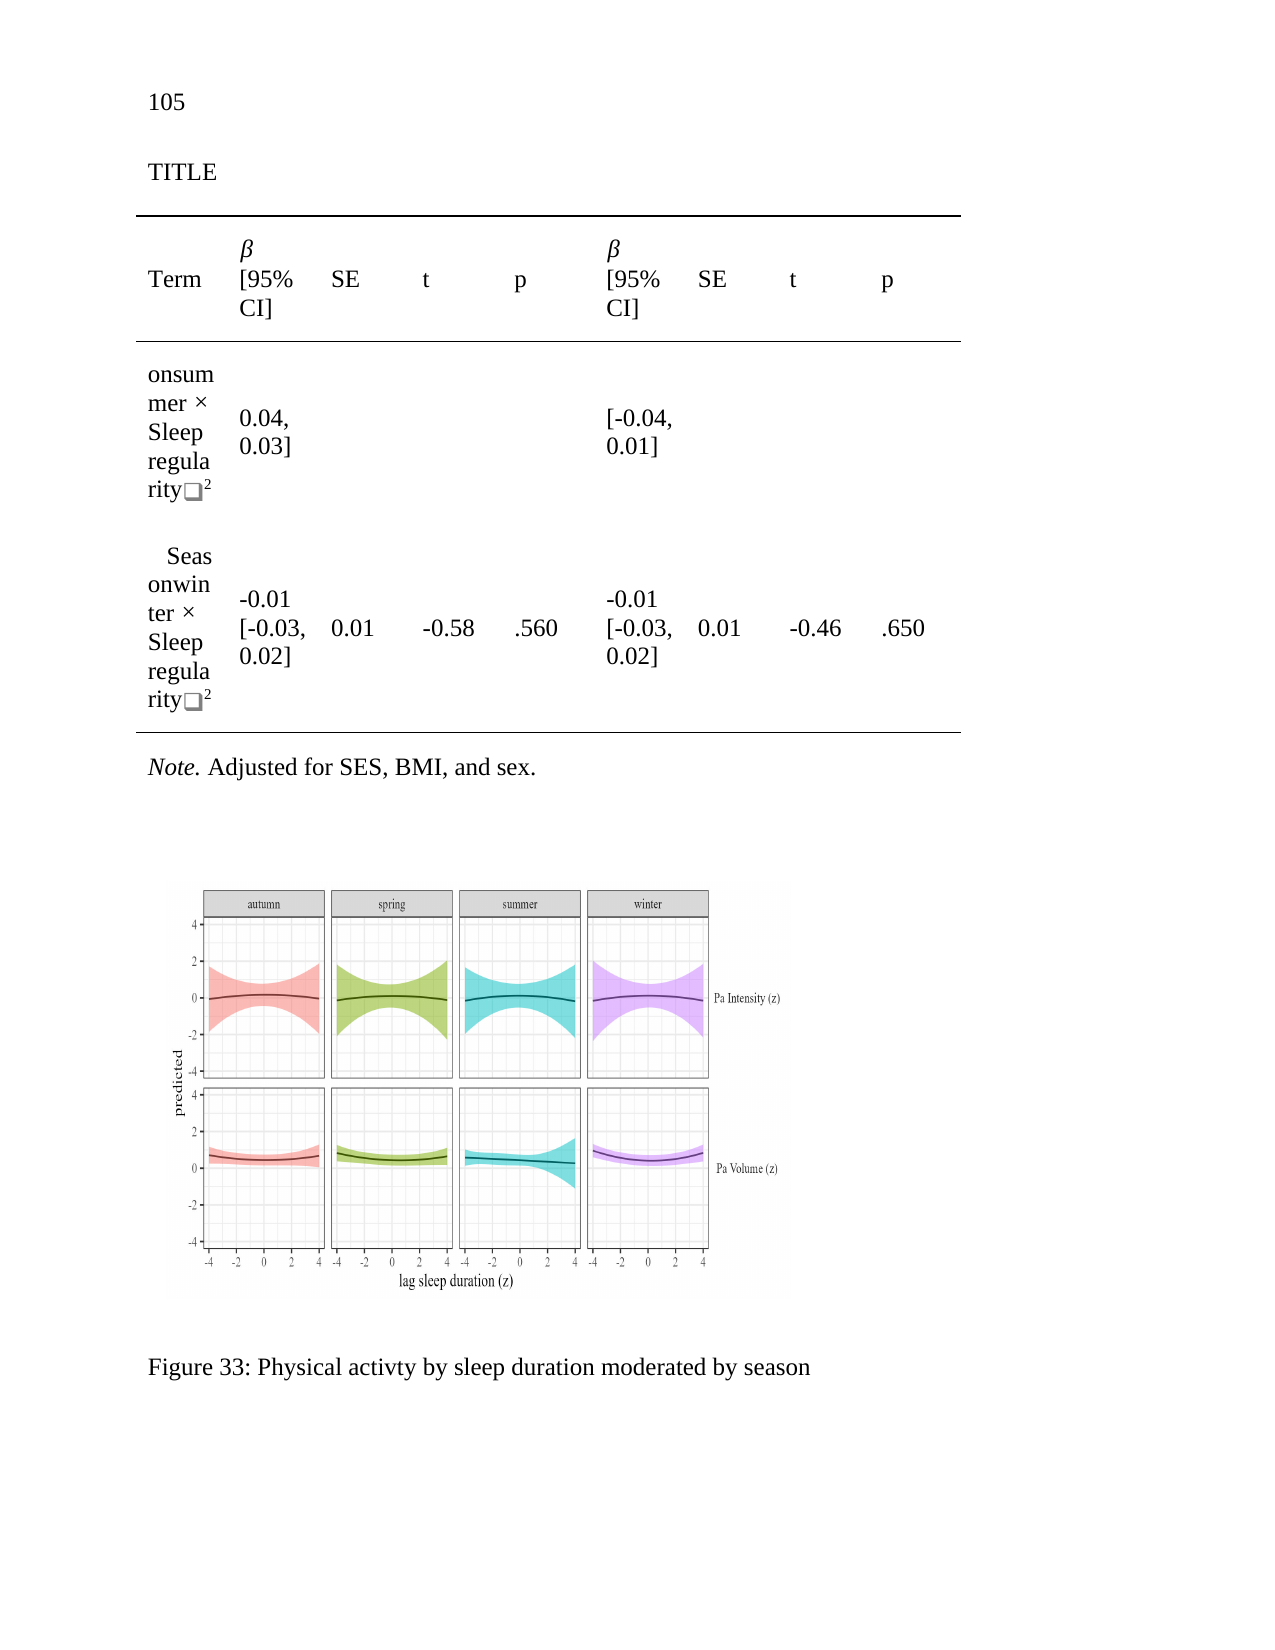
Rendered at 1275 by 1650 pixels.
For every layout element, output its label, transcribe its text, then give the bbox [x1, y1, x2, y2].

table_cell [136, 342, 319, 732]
picture [166, 881, 792, 1299]
text Figure 33: Physical activty by sleep duration moderated by season [148, 1352, 1127, 1381]
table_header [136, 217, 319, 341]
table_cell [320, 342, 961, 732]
text Note. Adjusted for SES, BMI, and sex. [148, 752, 1127, 781]
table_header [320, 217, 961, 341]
